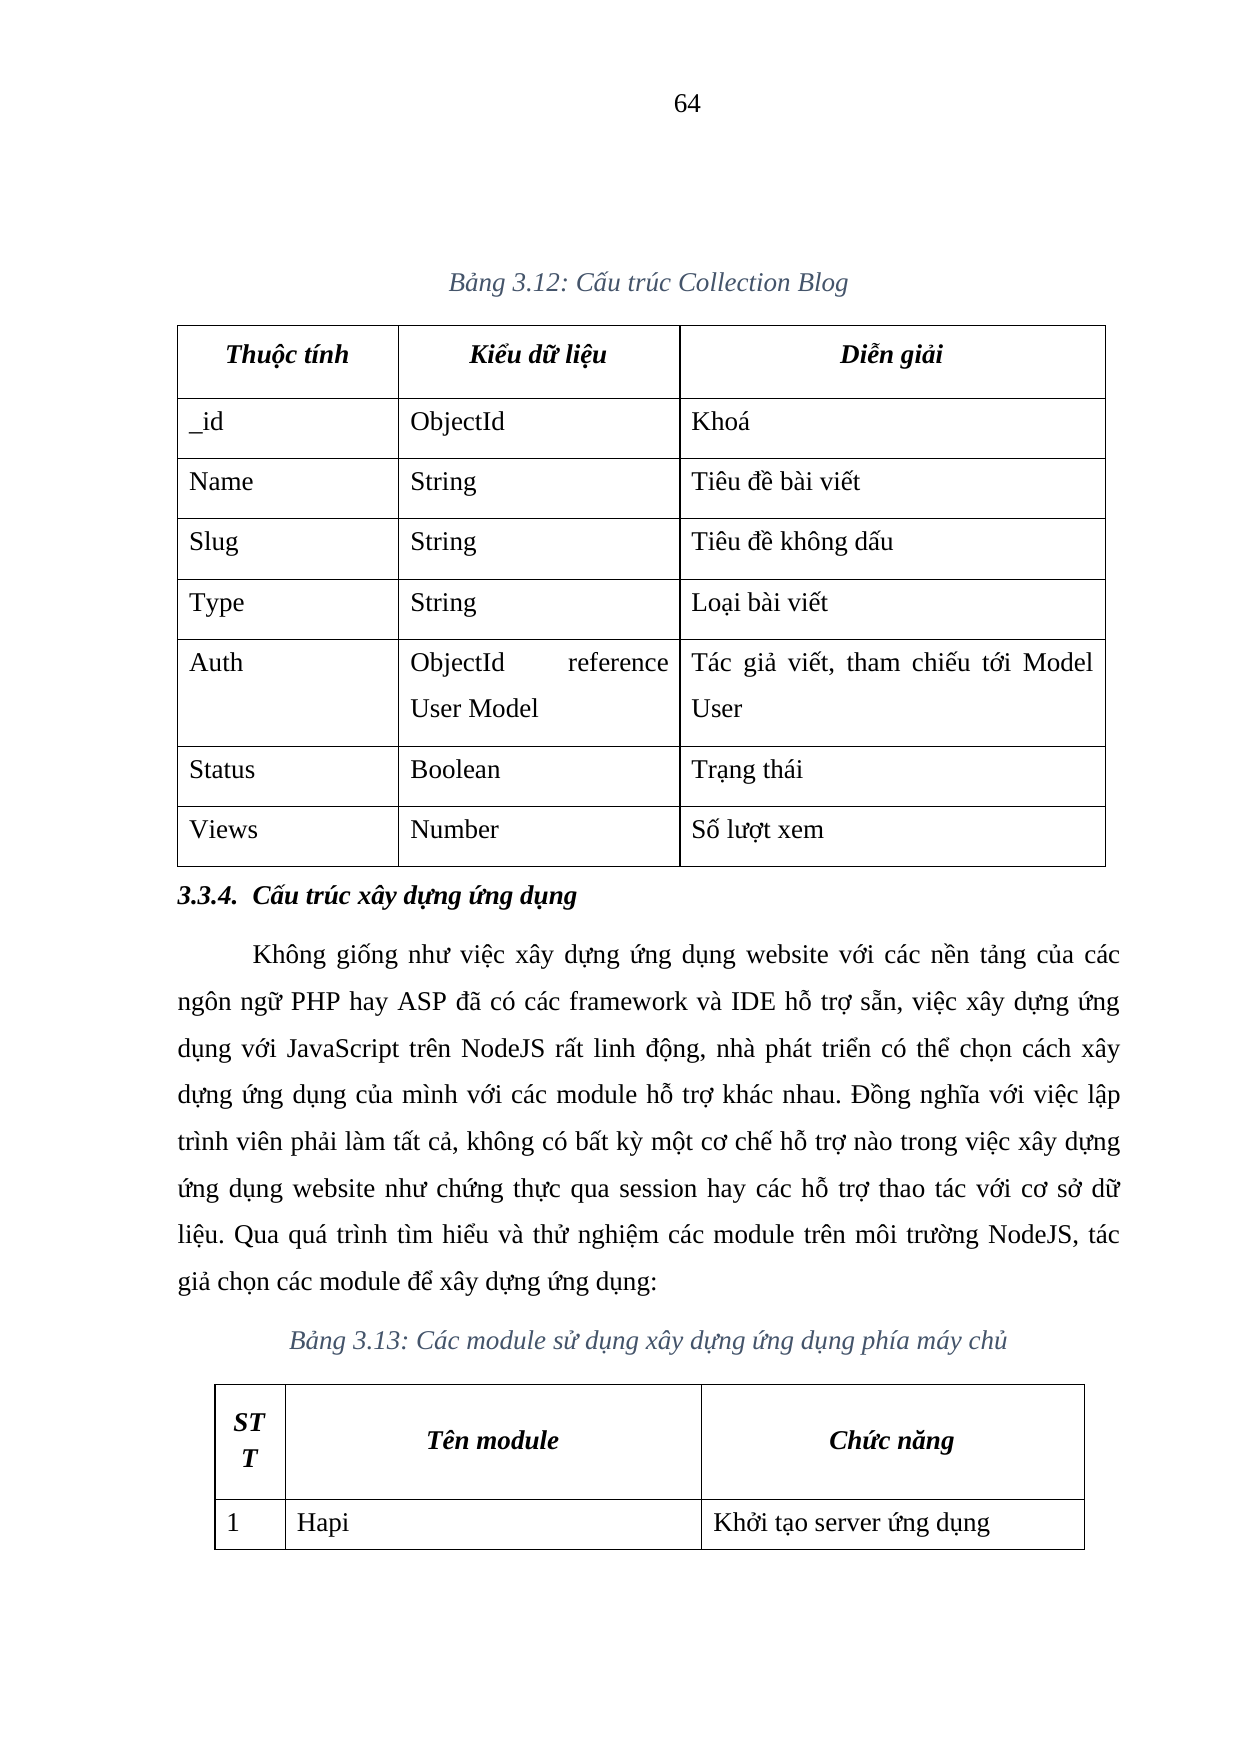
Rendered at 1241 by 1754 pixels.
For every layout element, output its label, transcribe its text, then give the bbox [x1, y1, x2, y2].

table_cell Boolean [399, 747, 679, 806]
text Không giống như việc xây dựng ứng dụng website với các nền tảng của các ngôn ngữ PHP hay ASP đã có các framework và IDE hỗ trợ sẵn, việc xây dựng ứng dụng với JavaScript trên NodeJS rất linh động, nhà phát triển có thể chọn cách xây dựng ứng dụng của mình với các module hỗ trợ khác nhau. Đồng nghĩa với việc lập trình viên phải làm tất cả, không có bất kỳ một cơ chế hỗ trợ nào trong việc xây dựng ứng dụng website như chứng thực qua session hay các hỗ trợ thao tác với cơ sở dữ liệu. Qua quá trình tìm hiểu và thử nghiệm các module trên môi trường NodeJS, tác giả chọn các module để xây dựng ứng dụng: [177, 939, 1122, 1296]
table_cell Name [178, 459, 398, 518]
table_header Diễn giải [681, 326, 1105, 398]
table_cell String [399, 580, 679, 639]
table_cell Status [178, 747, 398, 806]
table_cell Số lượt xem [681, 807, 1105, 866]
table_header Thuộc tính [178, 326, 398, 398]
table_cell _id [178, 399, 398, 458]
table_cell ObjectId reference User Model [399, 640, 679, 746]
table_cell Trạng thái [681, 747, 1105, 806]
table_cell Tác giả viết, tham chiếu tới Model User [681, 640, 1105, 746]
table_cell Tiêu đề không dấu [681, 519, 1105, 578]
table_cell Tiêu đề bài viết [681, 459, 1105, 518]
table_header Chức năng [702, 1385, 1084, 1499]
table_cell String [399, 519, 679, 578]
subtitle Cấu trúc xây dựng ứng dụng [177, 879, 1122, 911]
table_header STT [216, 1385, 285, 1499]
table_cell Number [399, 807, 679, 866]
table_cell ObjectId [399, 399, 679, 458]
table_cell Type [178, 580, 398, 639]
table_header Kiểu dữ liệu [399, 326, 679, 398]
table_cell Slug [178, 519, 398, 578]
table_cell Hapi [286, 1500, 701, 1548]
table_cell Views [178, 807, 398, 866]
table_cell String [399, 459, 679, 518]
table_cell Khởi tạo server ứng dụng [702, 1500, 1084, 1548]
table_cell Loại bài viết [681, 580, 1105, 639]
table_header Tên module [286, 1385, 701, 1499]
table_cell Auth [178, 640, 398, 746]
table_cell Khoá [681, 399, 1105, 458]
table_cell 1 [216, 1500, 285, 1548]
